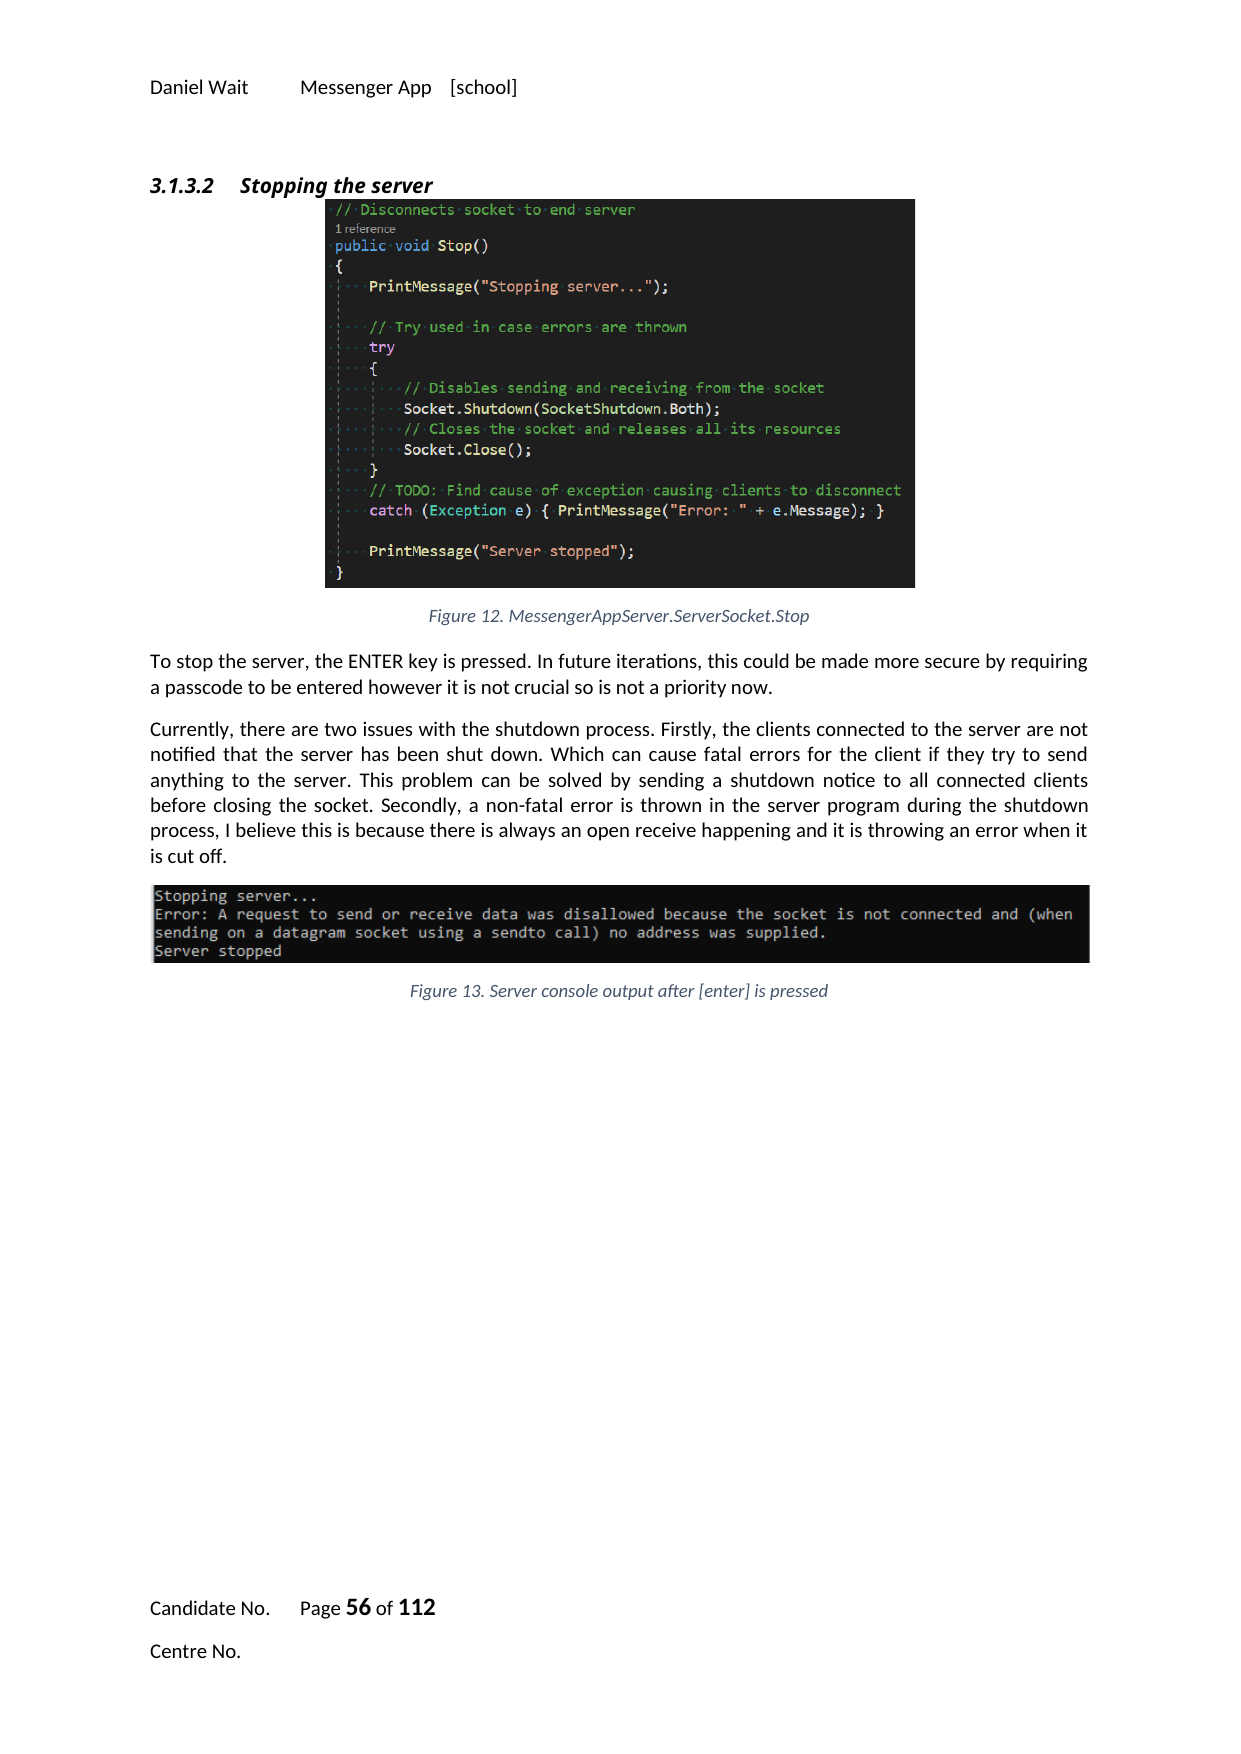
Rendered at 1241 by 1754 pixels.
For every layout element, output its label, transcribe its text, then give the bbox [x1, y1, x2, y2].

text Currently, there are two issues with the shutdown process. Firstly, the clients connected to the server are not notified that the server has been shut down. Which can cause fatal errors for the client if they try to send anything to the server. This problem can be solved by sending a shutdown notice to all connected clients before closing the socket. Secondly, a non-fatal error is thrown in the server program during the shutdown process, I believe this is because there is always an open receive happening and it is throwing an error when it is cut off. [150, 716, 1090, 868]
subtitle Stopping the server [150, 171, 1090, 199]
text Figure 13. Server console output after [enter] is pressed [150, 979, 1090, 1002]
picture [150, 885, 1090, 963]
picture [325, 199, 916, 588]
text To stop the server, the ENTER key is pressed. In future iterations, this could be made more secure by requiring a passcode to be entered however it is not crucial so is not a priority now. [150, 648, 1090, 699]
text Figure 12. MessengerAppServer.ServerSocket.Stop [150, 605, 1090, 628]
